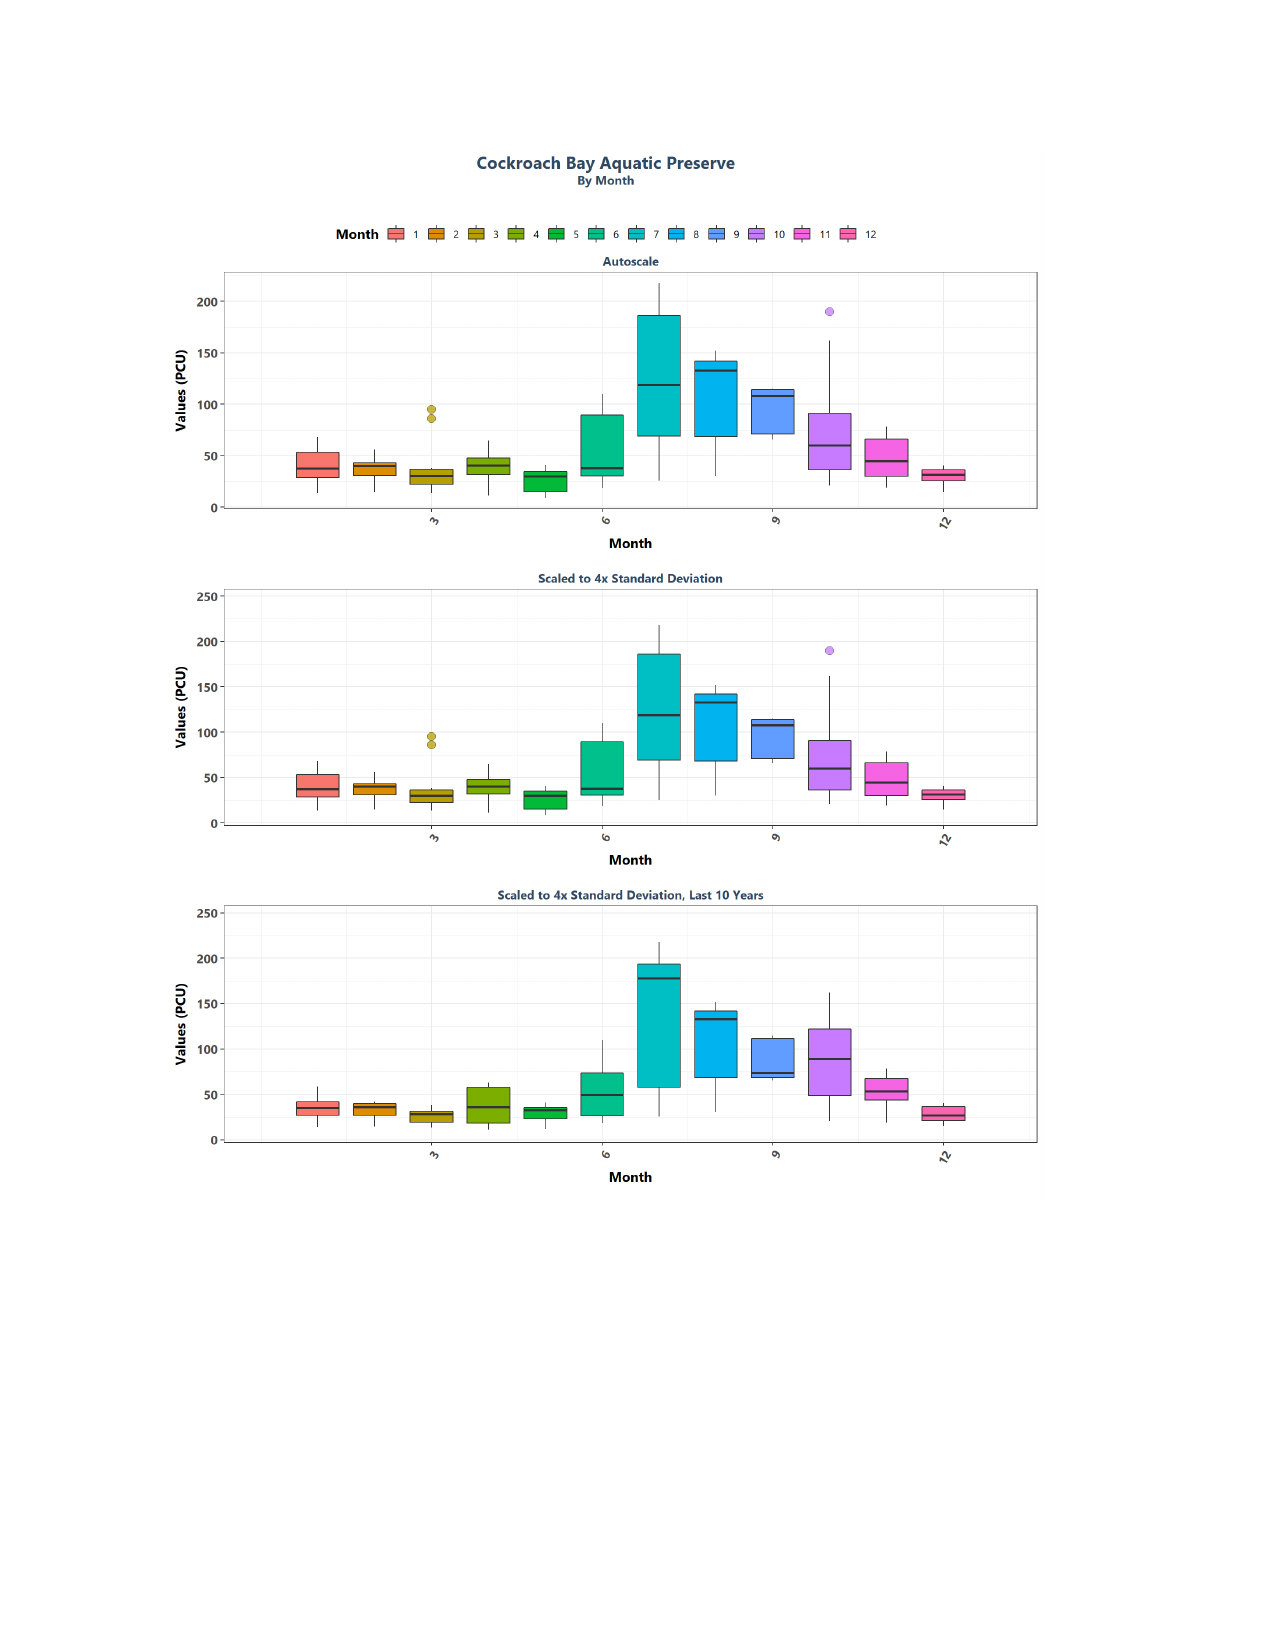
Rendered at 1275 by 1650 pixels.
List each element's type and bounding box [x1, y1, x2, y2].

picture [168, 150, 1044, 1200]
